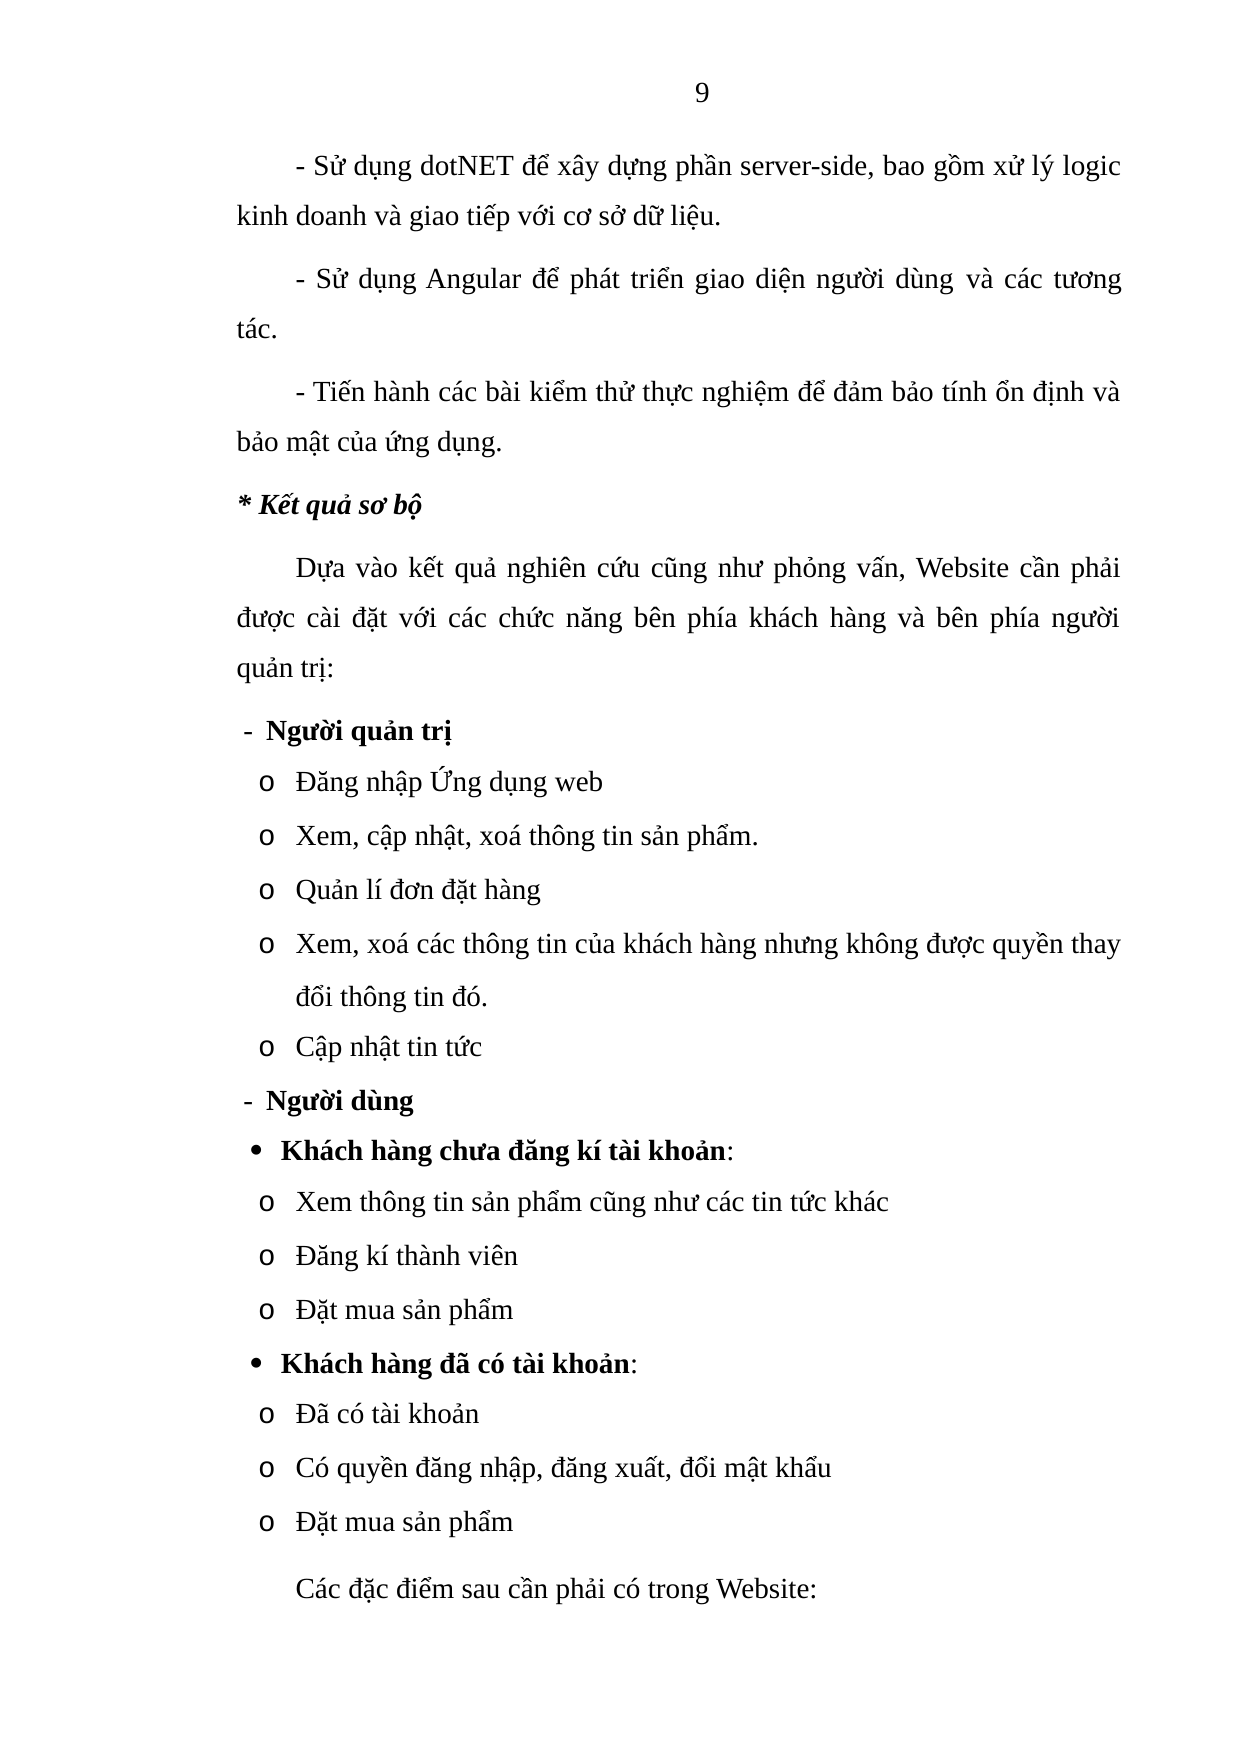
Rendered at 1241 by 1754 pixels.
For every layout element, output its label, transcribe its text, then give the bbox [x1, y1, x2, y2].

list Người dùng [243, 1083, 1122, 1117]
list Xem, cập nhật, xoá thông tin sản phẩm. [258, 818, 1122, 854]
list Xem thông tin sản phẩm cũng như các tin tức khác [258, 1184, 1122, 1220]
list Quản lí đơn đặt hàng [258, 872, 1122, 908]
list Đặt mua sản phẩm [258, 1292, 1122, 1328]
list Người quản trị [243, 713, 1122, 747]
text Các đặc điểm sau cần phải có trong Website: [236, 1571, 1122, 1604]
list Đăng nhập Ứng dụng web [258, 764, 1122, 800]
list Cập nhật tin tức [258, 1029, 1122, 1065]
text * Kết quả sơ bộ [207, 487, 1122, 521]
list Đặt mua sản phẩm [258, 1504, 1122, 1541]
list Khách hàng chưa đăng kí tài khoản: [251, 1133, 1122, 1167]
text - Tiến hành các bài kiểm thử thực nghiệm để đảm bảo tính ổn định và bảo mật của ứng dụng. [236, 374, 1122, 458]
list Khách hàng đã có tài khoản: [251, 1346, 1122, 1379]
list Đăng kí thành viên [258, 1238, 1122, 1274]
list Xem, xoá các thông tin của khách hàng nhưng không được quyền thay đổi thông tin đó. [258, 926, 1122, 1012]
text - Sử dụng dotNET để xây dựng phần server-side, bao gồm xử lý logic kinh doanh và giao tiếp với cơ sở dữ liệu. [236, 148, 1122, 232]
list Có quyền đăng nhập, đăng xuất, đổi mật khẩu [258, 1450, 1122, 1486]
text Dựa vào kết quả nghiên cứu cũng như phỏng vấn, Website cần phải được cài đặt với các chức năng bên phía khách hàng và bên phía người quản trị: [236, 550, 1122, 684]
text - Sử dụng Angular để phát triển giao diện người dùng và các tương tác. [236, 261, 1122, 345]
list Đã có tài khoản [258, 1396, 1122, 1432]
